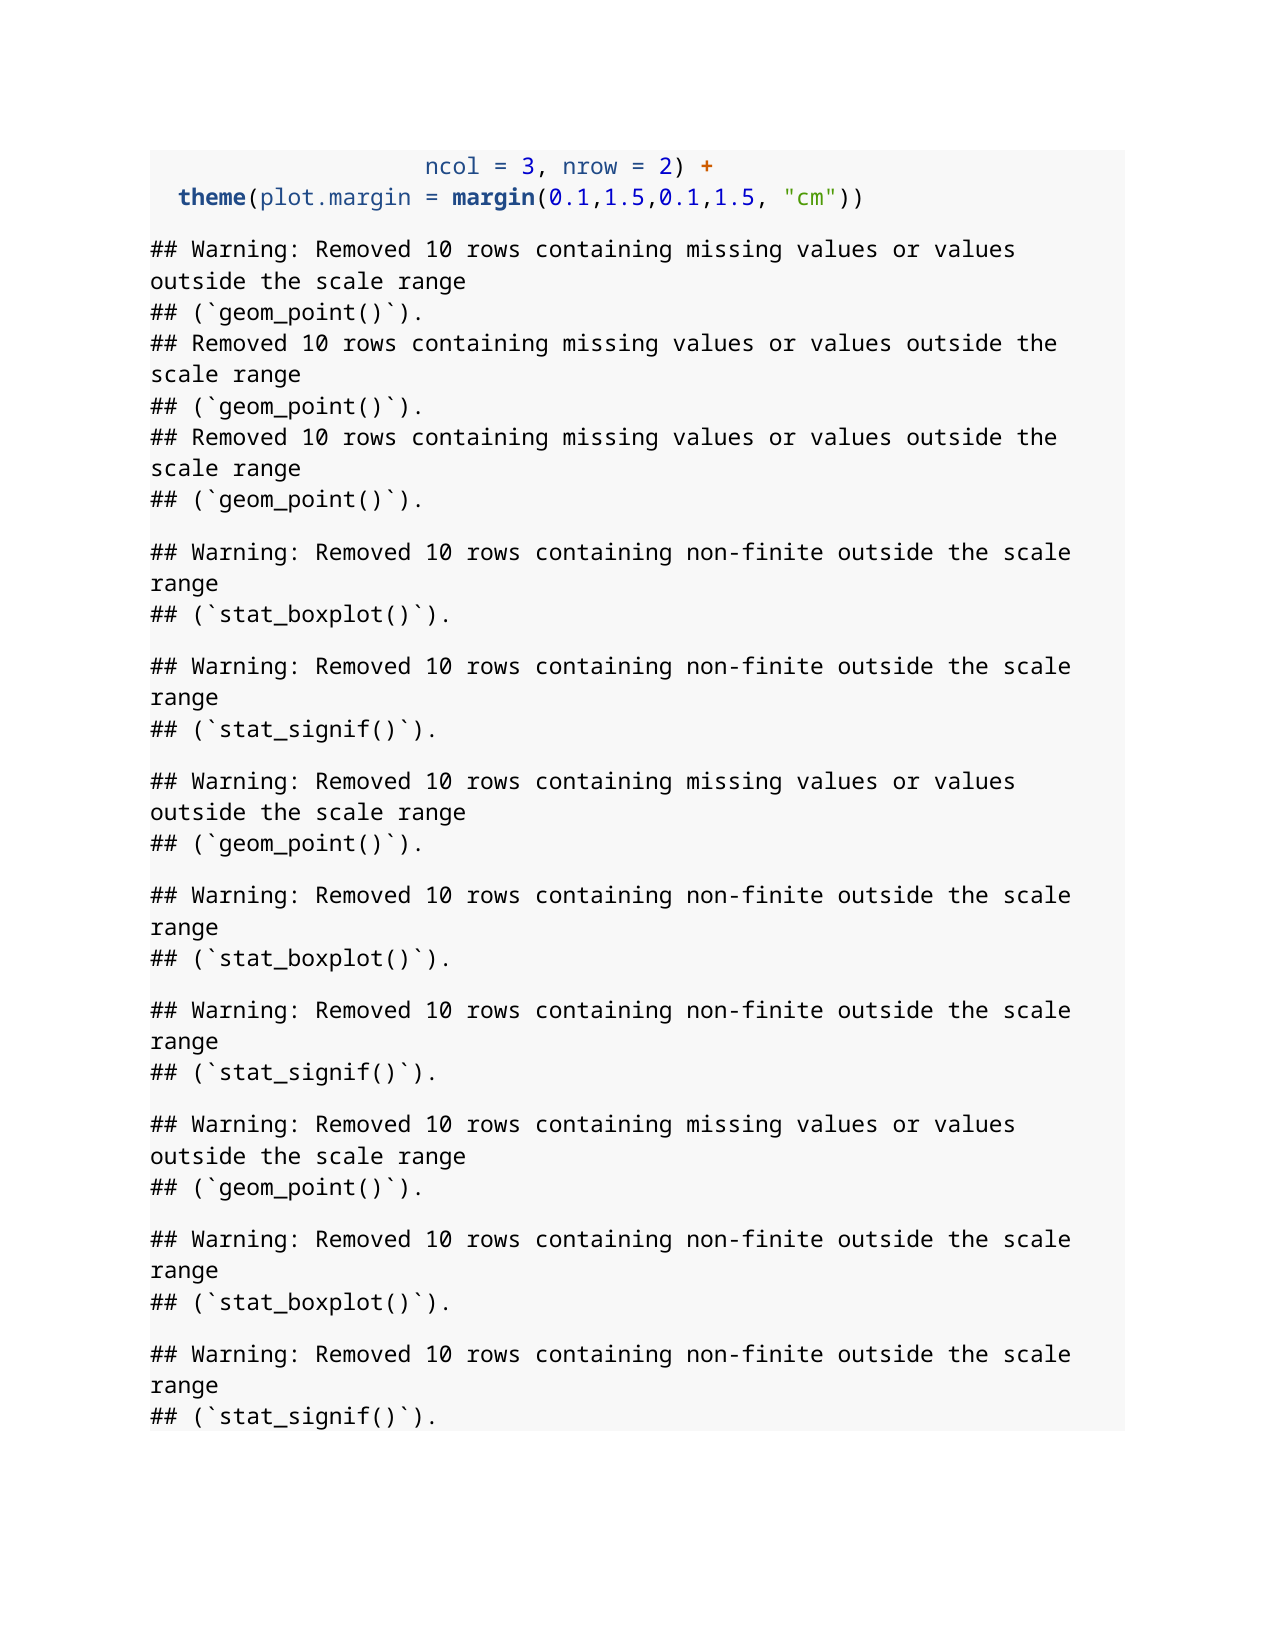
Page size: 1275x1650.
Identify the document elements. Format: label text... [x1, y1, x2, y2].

text ## Warning: Removed 10 rows containing non-finite outside the scale range ## (`stat_signif()`). [150, 994, 1125, 1087]
text ## Warning: Removed 10 rows containing non-finite outside the scale range ## (`stat_boxplot()`). [150, 879, 1125, 973]
text ## Warning: Removed 10 rows containing missing values or values outside the scale range ## (`geom_point()`). [150, 764, 1125, 858]
text ## Warning: Removed 10 rows containing non-finite outside the scale range ## (`stat_signif()`). [150, 1337, 1125, 1431]
text ## Warning: Removed 10 rows containing missing values or values outside the scale range ## (`geom_point()`). ## Removed 10 rows containing missing values or values outside the scale range ## (`geom_point()`). ## Removed 10 rows containing missing values or values outside the scale range ## (`geom_point()`). [150, 233, 1125, 514]
text ## Warning: Removed 10 rows containing non-finite outside the scale range ## (`stat_boxplot()`). [150, 535, 1125, 629]
text ## Warning: Removed 10 rows containing non-finite outside the scale range ## (`stat_boxplot()`). [150, 1223, 1125, 1317]
text ## Warning: Removed 10 rows containing missing values or values outside the scale range ## (`geom_point()`). [150, 1108, 1125, 1202]
text ## Warning: Removed 10 rows containing non-finite outside the scale range ## (`stat_signif()`). [150, 650, 1125, 744]
